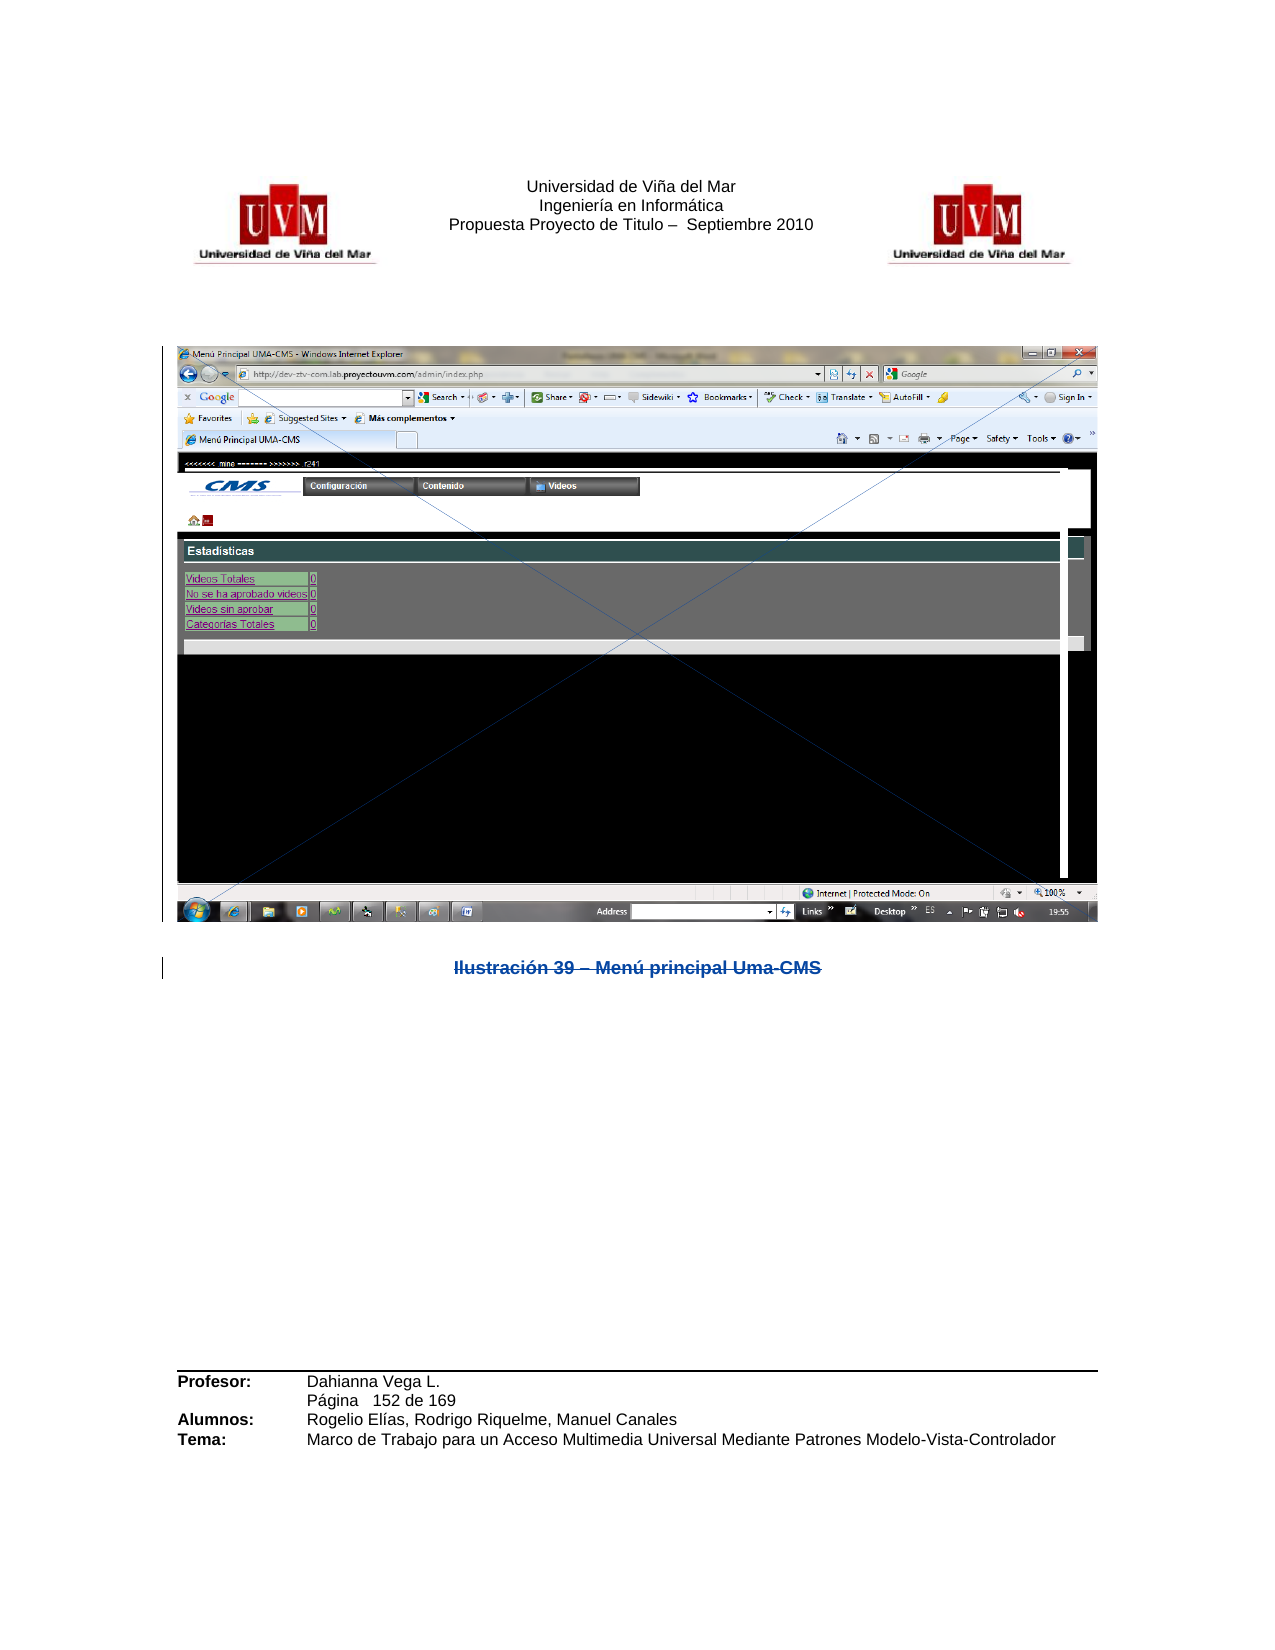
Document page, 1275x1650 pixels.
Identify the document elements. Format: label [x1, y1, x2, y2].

picture [177, 176, 390, 267]
picture [179, 346, 1096, 633]
picture [179, 635, 1096, 922]
picture [177, 347, 635, 921]
picture [871, 176, 1084, 267]
picture [640, 347, 1098, 921]
